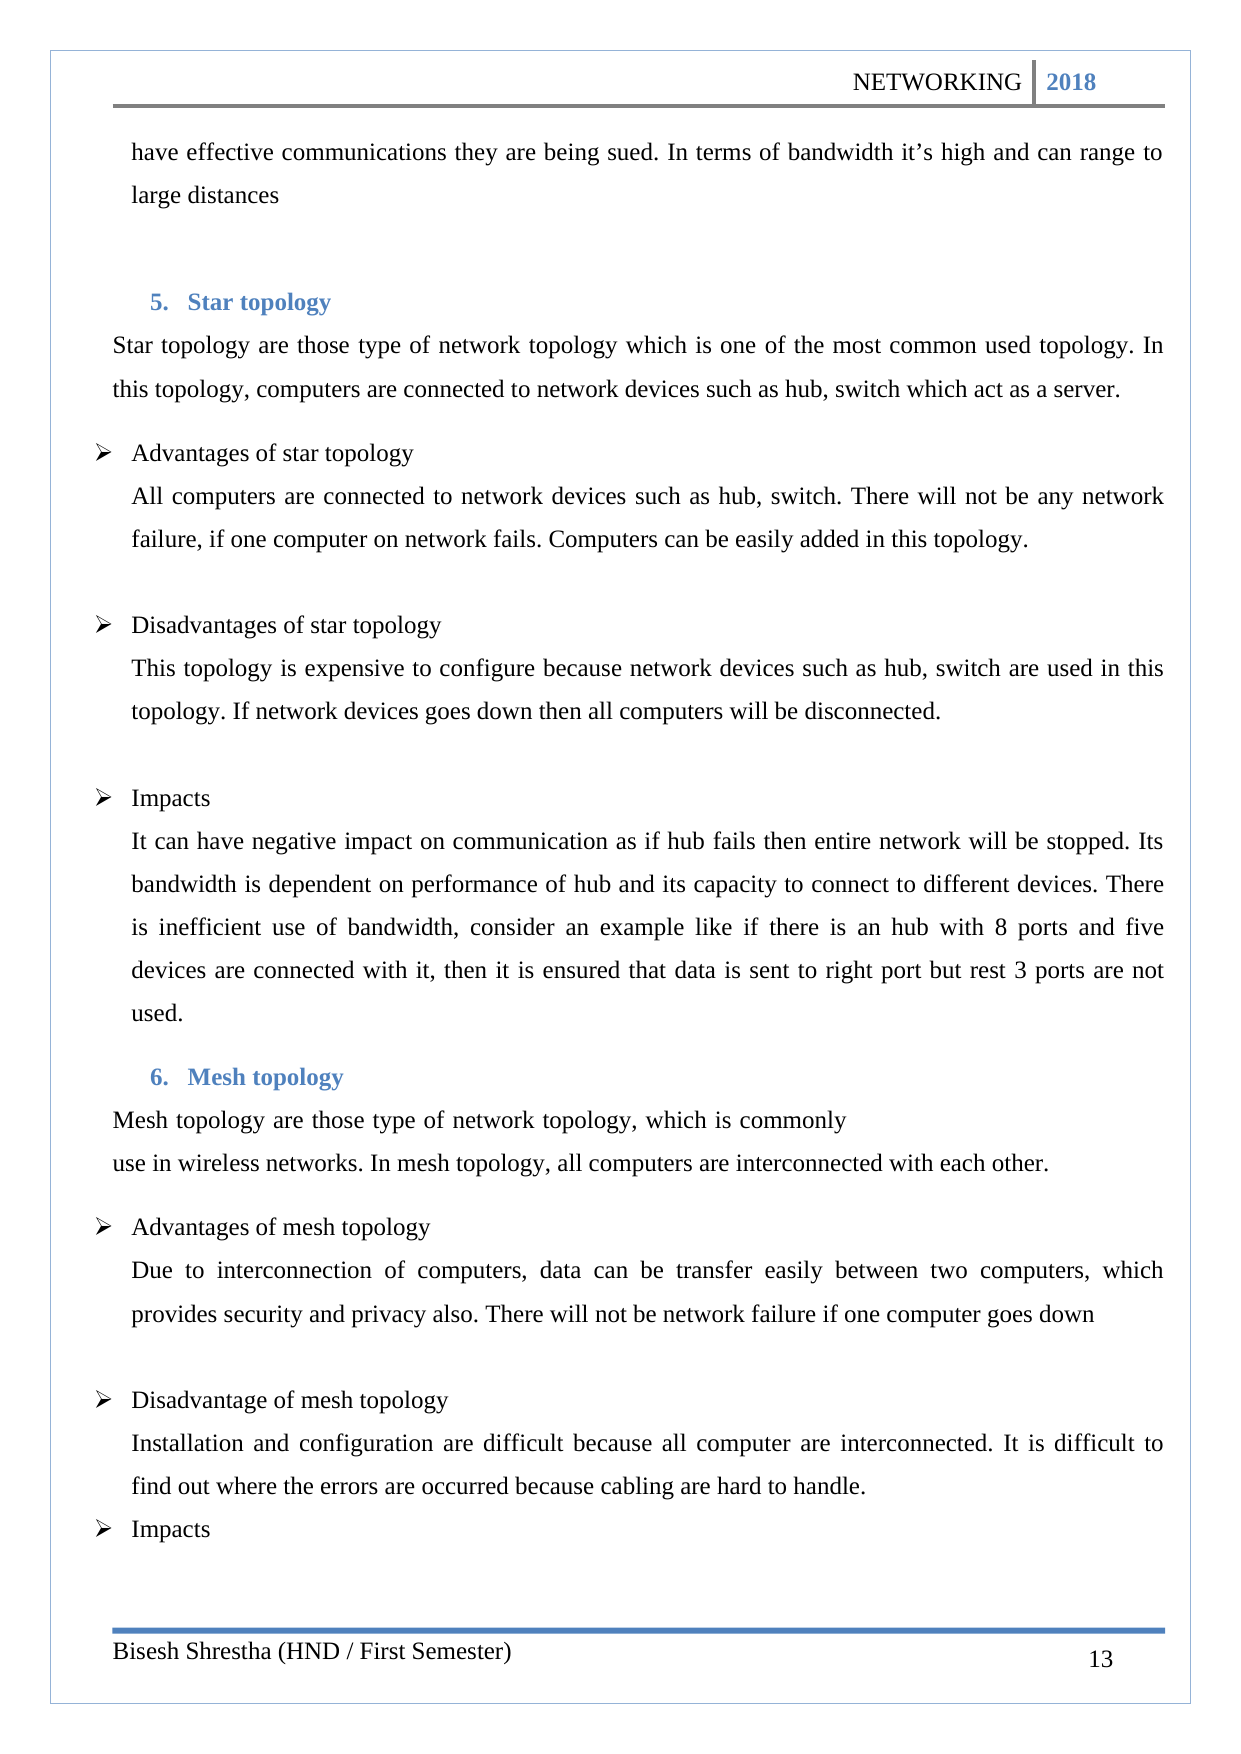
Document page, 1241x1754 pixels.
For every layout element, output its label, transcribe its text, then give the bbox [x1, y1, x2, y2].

text Star topology are those type of network topology which is one of the most common used topology. In this topology, computers are connected to network devices such as hub, switch which act as a server. [112, 331, 1165, 402]
subtitle Mesh topology [150, 1062, 1165, 1091]
list This topology is expensive to configure because network devices such as hub, switch are used in this topology. If network devices goes down then all computers will be disconnected. [131, 653, 1165, 725]
list Advantages of mesh topology [94, 1212, 1165, 1241]
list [131, 137, 1165, 209]
list Disadvantages of star topology [94, 610, 1165, 639]
list Impacts [94, 1514, 1165, 1543]
list It can have negative impact on communication as if hub fails then entire network will be stopped. Its bandwidth is dependent on performance of hub and its capacity to connect to different devices. There is inefficient use of bandwidth, consider an example like if there is an hub with 8 ports and five devices are connected with it, then it is ensured that data is sent to right port but rest 3 ports are not used. [131, 826, 1165, 1027]
list Disadvantage of mesh topology [94, 1385, 1165, 1414]
list Impacts [94, 783, 1165, 811]
text Mesh topology are those type of network topology, which is commonly use in wireless networks. In mesh topology, all computers are interconnected with each other. [112, 1105, 1165, 1177]
subtitle Star topology [150, 287, 1165, 316]
list Advantages of star topology [94, 438, 1165, 466]
list Installation and configuration are difficult because all computer are interconnected. It is difficult to find out where the errors are occurred because cabling are hard to handle. [131, 1428, 1165, 1500]
list All computers are connected to network devices such as hub, switch. There will not be any network failure, if one computer on network fails. Computers can be easily added in this topology. [131, 481, 1165, 553]
list Due to interconnection of computers, data can be transfer easily between two computers, which provides security and privacy also. There will not be network failure if one computer goes down [131, 1256, 1165, 1327]
